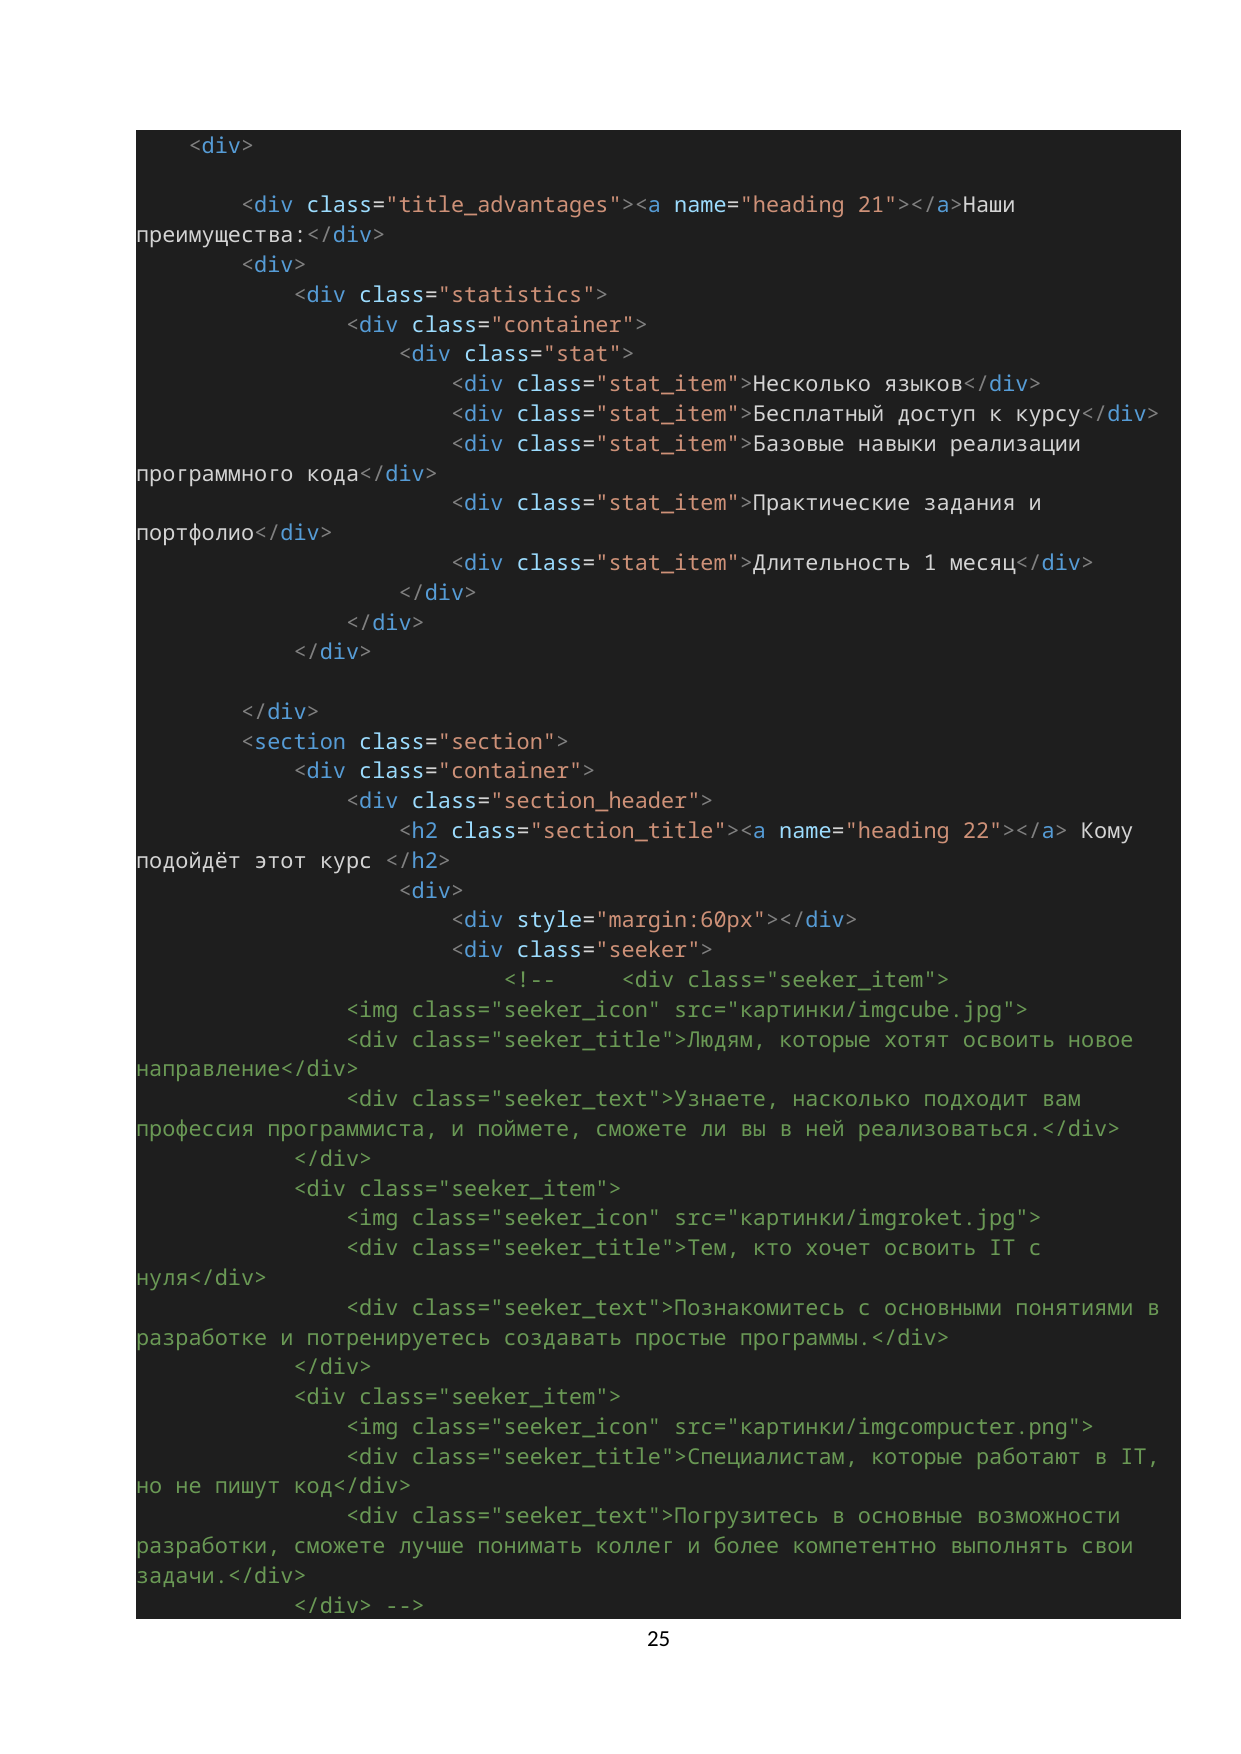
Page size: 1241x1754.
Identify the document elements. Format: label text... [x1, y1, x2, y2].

text <div class="stat"> [136, 338, 1181, 368]
text <div class="seeker"> [136, 934, 1181, 964]
text <div class="statistics"> [136, 279, 1181, 309]
text <div class="seeker_text">Познакомитесь с основными понятиями в разработке и потренируетесь создавать простые программы.</div> [136, 1292, 1181, 1351]
text <div class="stat_item">Базовые навыки реализации программного кода</div> [136, 428, 1181, 487]
text </div> [136, 636, 1181, 666]
text <div class="container"> [136, 756, 1181, 785]
text <div class="stat_item">Практические задания и портфолио</div> [136, 487, 1181, 547]
text </div> [136, 577, 1181, 607]
text <h2 class="section_title"><a name="heading 22"></a> Кому подойдёт этот курс </h2> [136, 815, 1181, 875]
text </div> [136, 696, 1181, 726]
text <img class="seeker_icon" src="картинки/imgcube.jpg"> [136, 994, 1181, 1024]
text <div> [136, 249, 1181, 279]
text </div> [136, 1351, 1181, 1381]
text <div class="section_header"> [136, 785, 1181, 815]
text <div class="container"> [136, 309, 1181, 338]
text <div class="stat_item">Длительность 1 месяц</div> [136, 547, 1181, 577]
text <div class="seeker_text">Узнаете, насколько подходит вам профессия программиста, и поймете, сможете ли вы в ней реализоваться.</div> [136, 1083, 1181, 1143]
text <div> [136, 875, 1181, 904]
text <div class="title_advantages"><a name="heading 21"></a>Наши преимущества:</div> [136, 189, 1181, 249]
text <div class="seeker_item"> [136, 1381, 1181, 1411]
text <div class="seeker_title">Специалистам, которые работают в IT, но не пишут код</div> [136, 1441, 1181, 1500]
text <div class="seeker_text">Погрузитесь в основные возможности разработки, сможете лучше понимать коллег и более компетентно выполнять свои задачи.</div> [136, 1500, 1181, 1590]
text <div class="stat_item">Несколько языков</div> [136, 368, 1181, 398]
text <!-- <div class="seeker_item"> [136, 964, 1181, 994]
text </div> [136, 1143, 1181, 1173]
text </div> [136, 607, 1181, 636]
text <div class="stat_item">Бесплатный доступ к курсу</div> [136, 398, 1181, 428]
text <div> [136, 130, 1181, 160]
text <div class="seeker_item"> [136, 1173, 1181, 1202]
text </div> --> [136, 1590, 1181, 1619]
text <img class="seeker_icon" src="картинки/imgcompucter.png"> [136, 1411, 1181, 1441]
text <div class="seeker_title">Людям, которые хотят освоить новое направление</div> [136, 1024, 1181, 1083]
text <div style="margin:60px"></div> [136, 904, 1181, 934]
text <section class="section"> [136, 726, 1181, 756]
text <img class="seeker_icon" src="картинки/imgroket.jpg"> [136, 1202, 1181, 1232]
text <div class="seeker_title">Тем, кто хочет освоить IT с нуля</div> [136, 1232, 1181, 1292]
